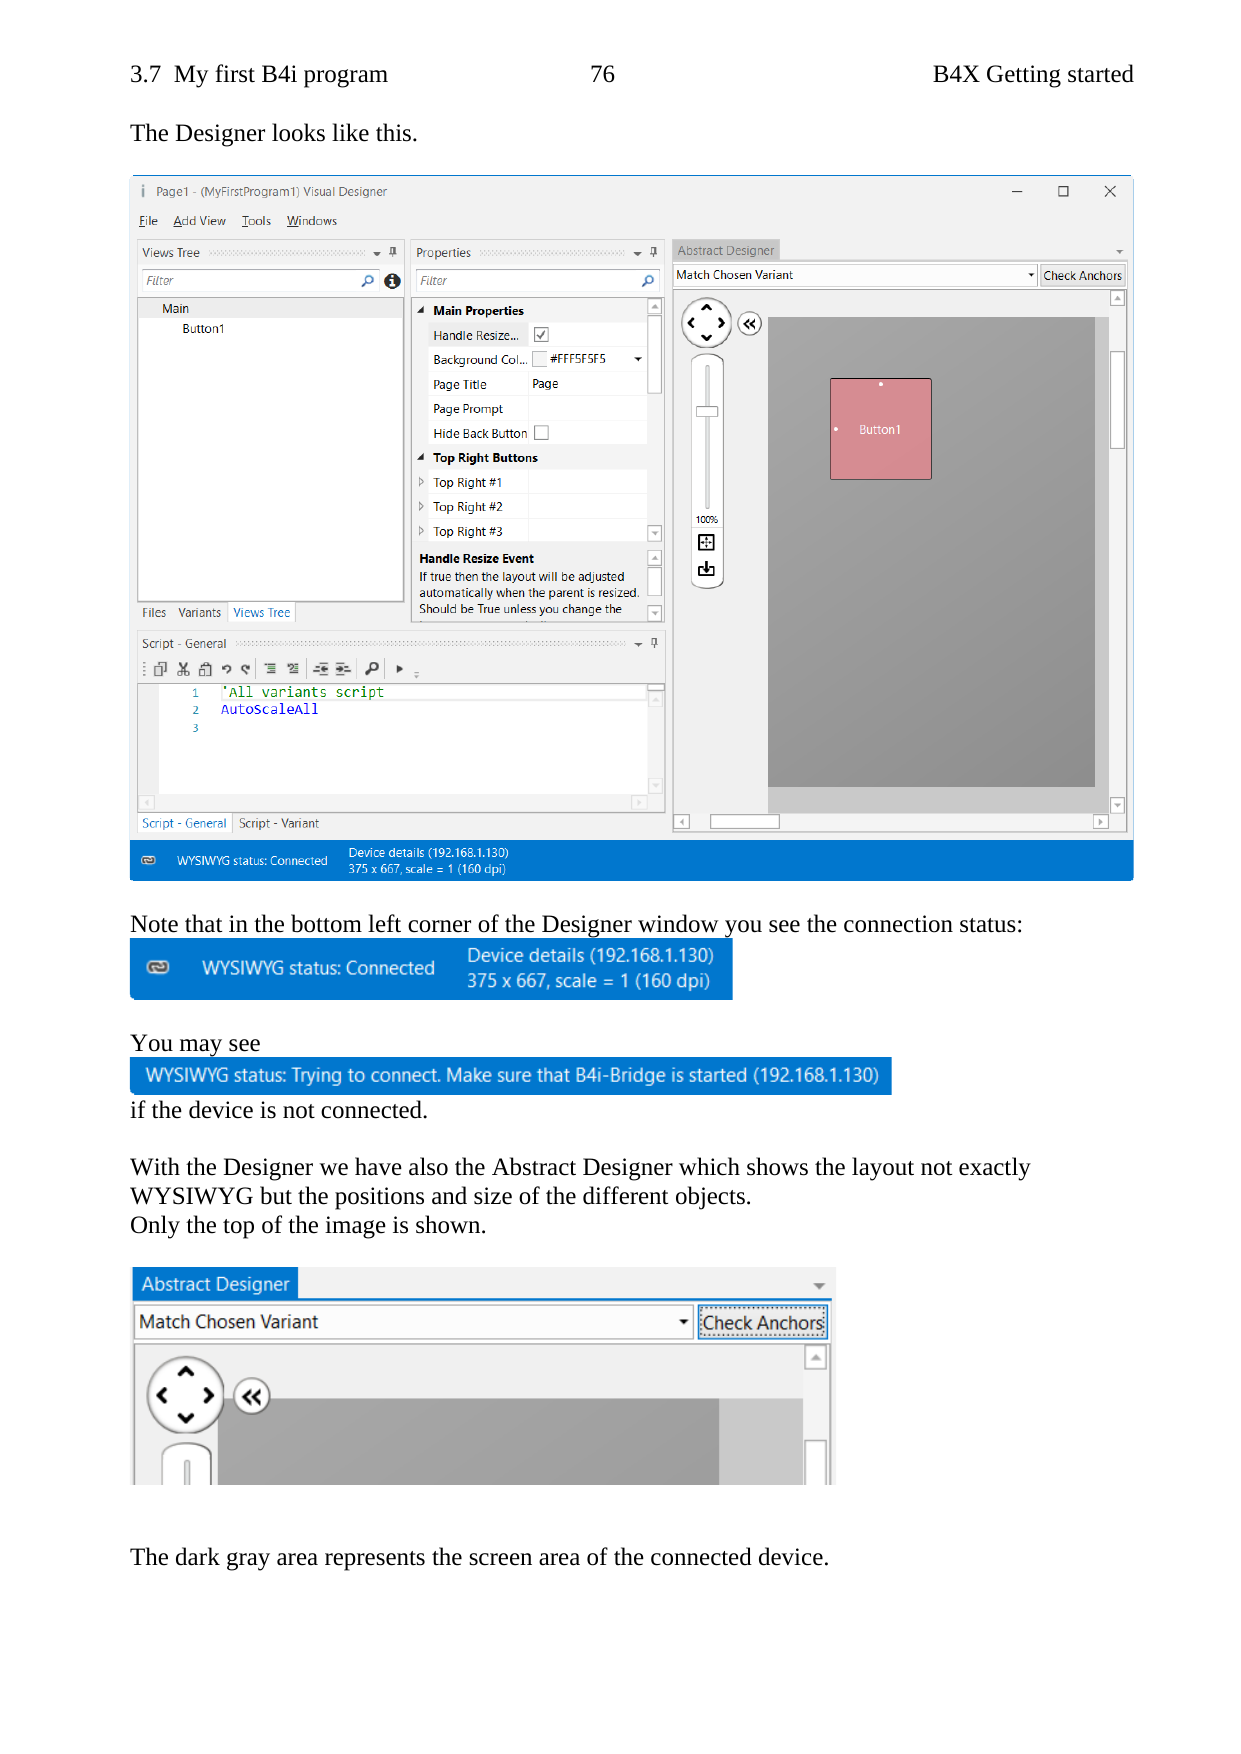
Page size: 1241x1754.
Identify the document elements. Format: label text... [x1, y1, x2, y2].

text The dark gray area represents the screen area of the connected device. [130, 1542, 1134, 1571]
text The Designer looks like this. [130, 118, 1134, 147]
picture [129, 175, 1134, 881]
text if the device is not connected. [130, 1095, 1134, 1124]
text With the Designer we have also the Abstract Designer which shows the layout not exactly WYSIWYG but the positions and size of the different objects. [130, 1152, 1134, 1210]
text Only the top of the image is shown. [130, 1210, 1134, 1239]
picture [129, 1057, 892, 1095]
picture [129, 1267, 837, 1485]
picture [129, 938, 733, 1000]
text You may see [130, 1028, 1134, 1057]
